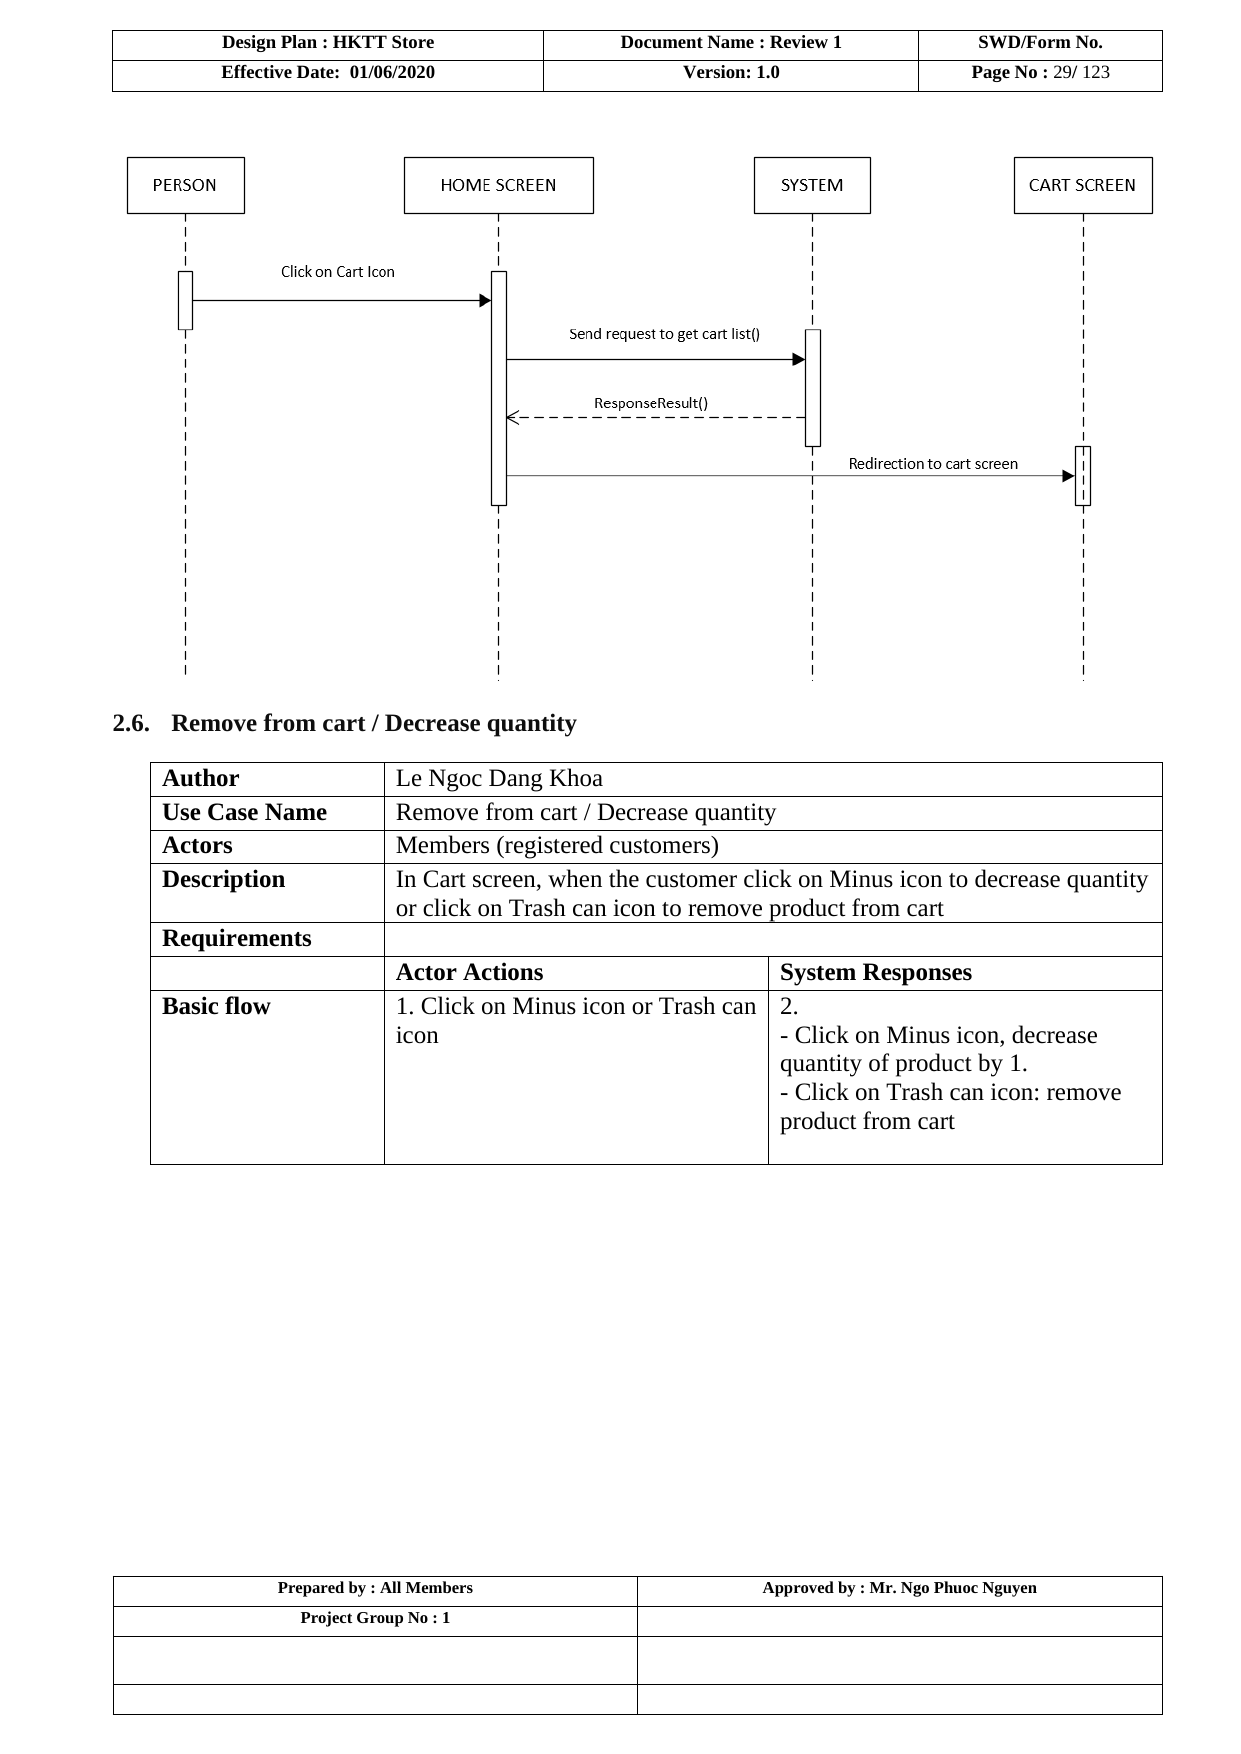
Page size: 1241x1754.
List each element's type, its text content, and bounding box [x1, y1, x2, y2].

table_cell System Responses [769, 957, 1162, 990]
table_cell Basic flow [151, 991, 384, 1163]
table_cell [151, 957, 384, 990]
table_cell Actor Actions [385, 957, 768, 990]
table_cell Use Case Name [151, 797, 384, 829]
table_cell In Cart screen, when the customer click on Minus icon to decrease quantity or click on Trash can icon to remove product from cart [385, 864, 1162, 922]
table_cell 2. - Click on Minus icon, decrease quantity of product by 1. - Click on Trash can icon: remove product from cart [769, 991, 1162, 1163]
table_cell Remove from cart / Decrease quantity [385, 797, 1162, 829]
picture [112, 147, 1163, 696]
table_cell [385, 923, 1162, 956]
table_header Le Ngoc Dang Khoa [385, 763, 1162, 796]
table_cell Requirements [151, 923, 384, 956]
list Remove from cart / Decrease quantity [112, 708, 1162, 737]
table_cell 1. Click on Minus icon or Trash can icon [385, 991, 768, 1163]
table_cell Description [151, 864, 384, 922]
table_cell Members (registered customers) [385, 831, 1162, 863]
table_header Author [151, 763, 384, 796]
table_cell Actors [151, 831, 384, 863]
